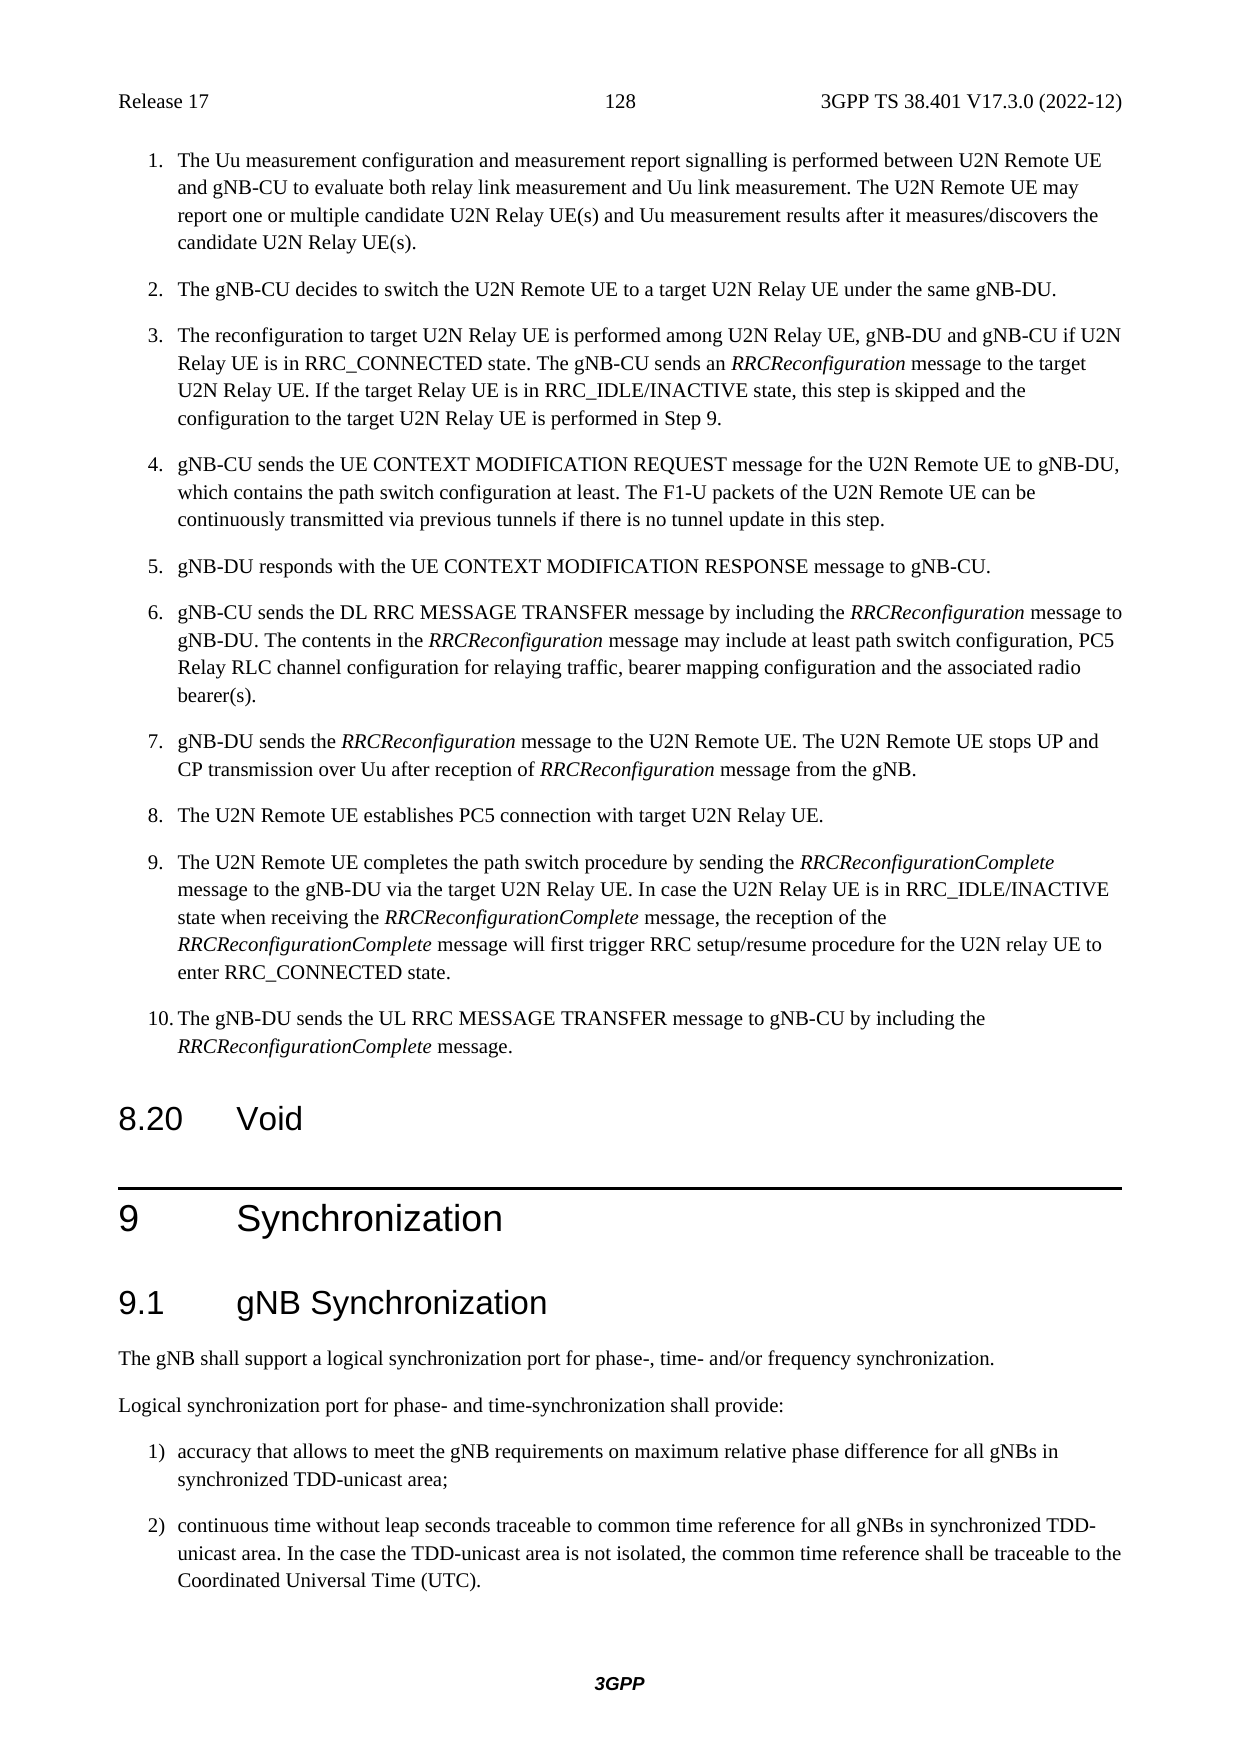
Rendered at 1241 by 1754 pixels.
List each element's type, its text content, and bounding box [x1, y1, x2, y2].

text 10. The gNB-DU sends the UL RRC MESSAGE TRANSFER message to gNB-CU by including the RRCReconfigurationComplete message. [148, 1006, 1122, 1058]
text 8. The U2N Remote UE establishes PC5 connection with target U2N Relay UE. [148, 803, 1122, 827]
subtitle 9.1 gNB Synchronization [118, 1283, 1122, 1322]
text 7. gNB-DU sends the RRCReconfiguration message to the U2N Remote UE. The U2N Remote UE stops UP and CP transmission over Uu after reception of RRCReconfiguration message from the gNB. [148, 729, 1122, 781]
subtitle 8.20 Void [118, 1099, 1122, 1137]
text 3. The reconfiguration to target U2N Relay UE is performed among U2N Relay UE, gNB-DU and gNB-CU if U2N Relay UE is in RRC_CONNECTED state. The gNB-CU sends an RRCReconfiguration message to the target U2N Relay UE. If the target Relay UE is in RRC_IDLE/INACTIVE state, this step is skipped and the configuration to the target U2N Relay UE is performed in Step 9. [148, 323, 1122, 430]
text 1) accuracy that allows to meet the gNB requirements on maximum relative phase difference for all gNBs in synchronized TDD-unicast area; [148, 1439, 1122, 1491]
text The gNB shall support a logical synchronization port for phase-, time- and/or frequency synchronization. [118, 1346, 1122, 1370]
text 5. gNB-DU responds with the UE CONTEXT MODIFICATION RESPONSE message to gNB-CU. [148, 554, 1122, 578]
text 2) continuous time without leap seconds traceable to common time reference for all gNBs in synchronized TDD-unicast area. In the case the TDD-unicast area is not isolated, the common time reference shall be traceable to the Coordinated Universal Time (UTC). [148, 1513, 1122, 1592]
text 4. gNB-CU sends the UE CONTEXT MODIFICATION REQUEST message for the U2N Remote UE to gNB-DU, which contains the path switch configuration at least. The F1-U packets of the U2N Remote UE can be continuously transmitted via previous tunnels if there is no tunnel update in this step. [148, 452, 1122, 531]
text 9. The U2N Remote UE completes the path switch procedure by sending the RRCReconfigurationComplete message to the gNB-DU via the target U2N Relay UE. In case the U2N Relay UE is in RRC_IDLE/INACTIVE state when receiving the RRCReconfigurationComplete message, the reception of the RRCReconfigurationComplete message will first trigger RRC setup/resume procedure for the U2N relay UE to enter RRC_CONNECTED state. [148, 849, 1122, 984]
text 2. The gNB-CU decides to switch the U2N Remote UE to a target U2N Relay UE under the same gNB-DU. [148, 277, 1122, 301]
text 1. The Uu measurement configuration and measurement report signalling is performed between U2N Remote UE and gNB-CU to evaluate both relay link measurement and Uu link measurement. The U2N Remote UE may report one or multiple candidate U2N Relay UE(s) and Uu measurement results after it measures/discovers the candidate U2N Relay UE(s). [148, 147, 1122, 254]
text 6. gNB-CU sends the DL RRC MESSAGE TRANSFER message by including the RRCReconfiguration message to gNB-DU. The contents in the RRCReconfiguration message may include at least path switch configuration, PC5 Relay RLC channel configuration for relaying traffic, bearer mapping configuration and the associated radio bearer(s). [148, 600, 1122, 707]
subtitle 9 Synchronization [118, 1190, 1122, 1239]
text Logical synchronization port for phase- and time-synchronization shall provide: [118, 1393, 1122, 1417]
